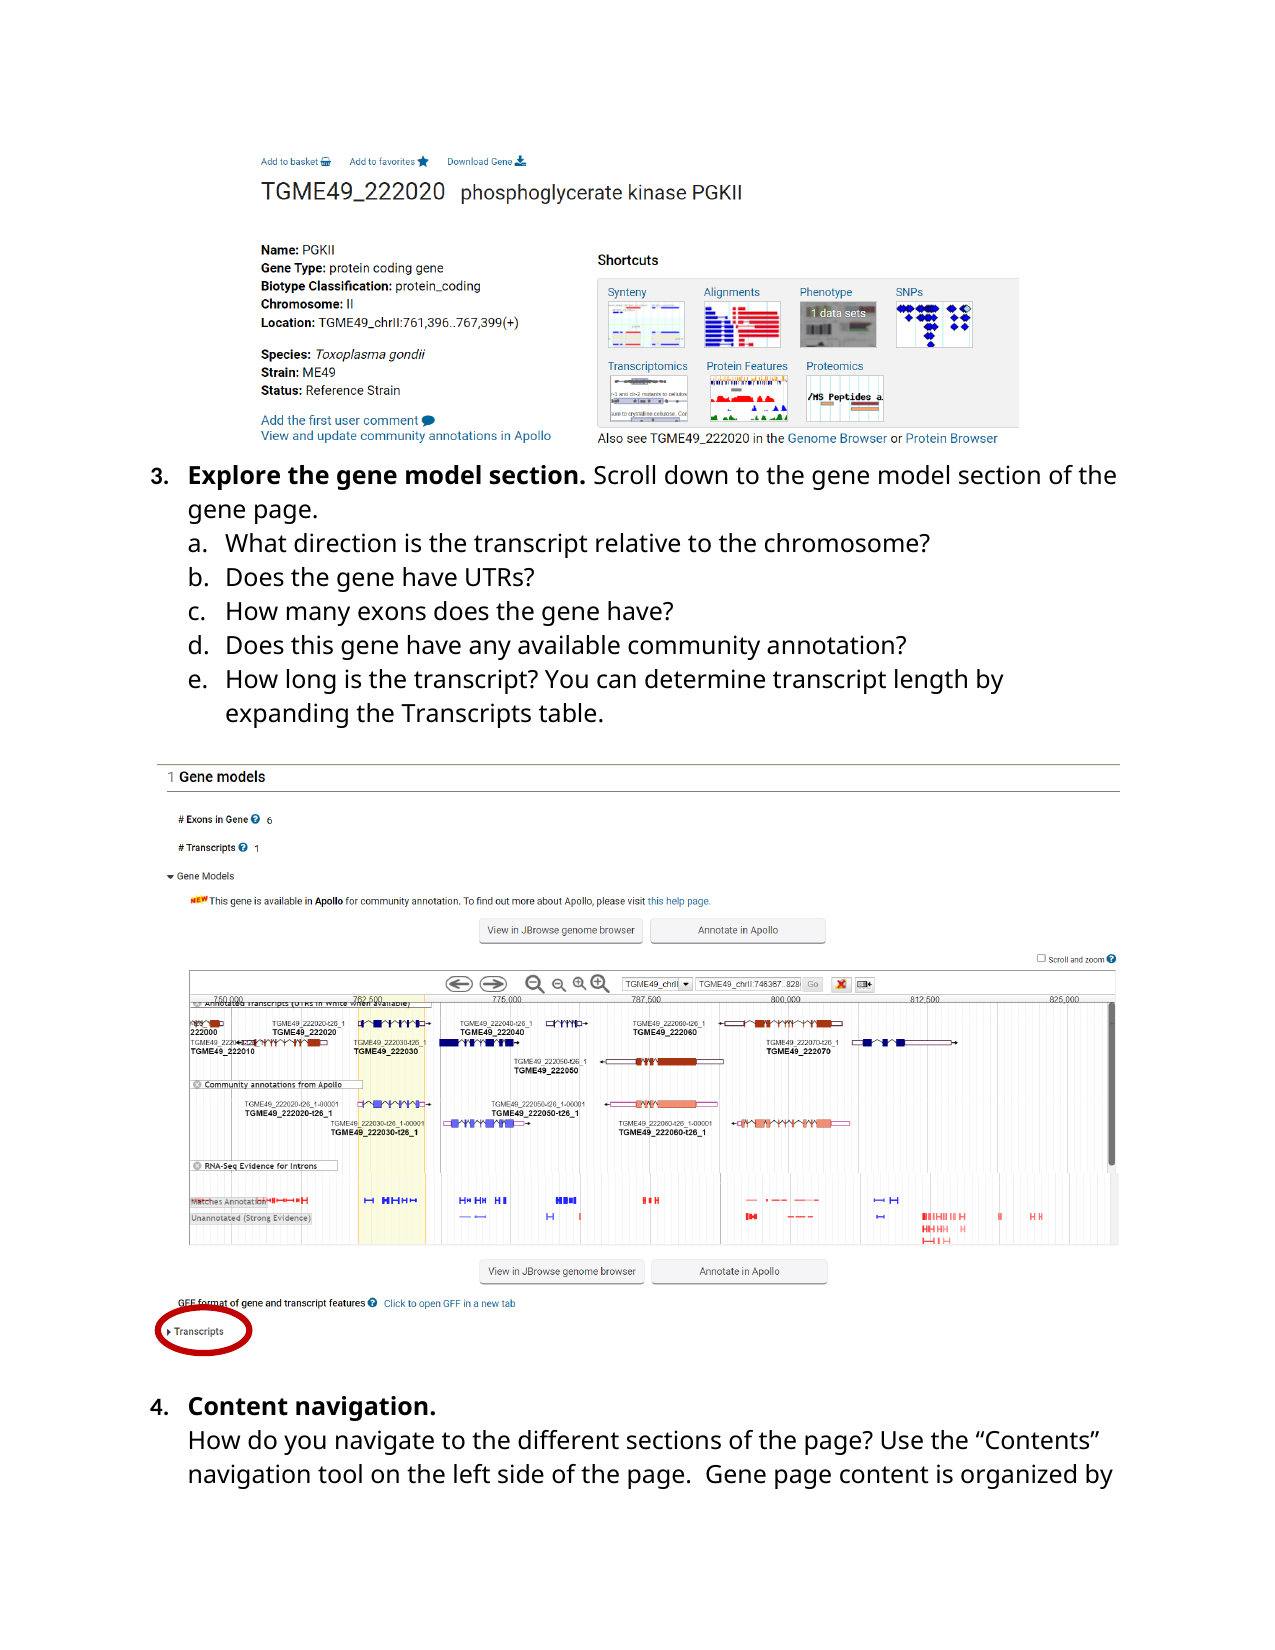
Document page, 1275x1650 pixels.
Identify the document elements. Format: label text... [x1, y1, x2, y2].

list How many exons does the gene have? [187, 594, 1125, 628]
list What direction is the transcript relative to the chromosome? [187, 526, 1125, 560]
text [187, 1423, 1125, 1491]
list How long is the transcript? You can determine transcript length by expanding the Transcripts table. [187, 662, 1125, 730]
list Content navigation. [150, 1389, 1125, 1423]
list Explore the gene model section. Scroll down to the gene model section of the gene page. [150, 457, 1125, 526]
list Does this gene have any available community annotation? [187, 628, 1125, 662]
list Does the gene have UTRs? [187, 560, 1125, 594]
